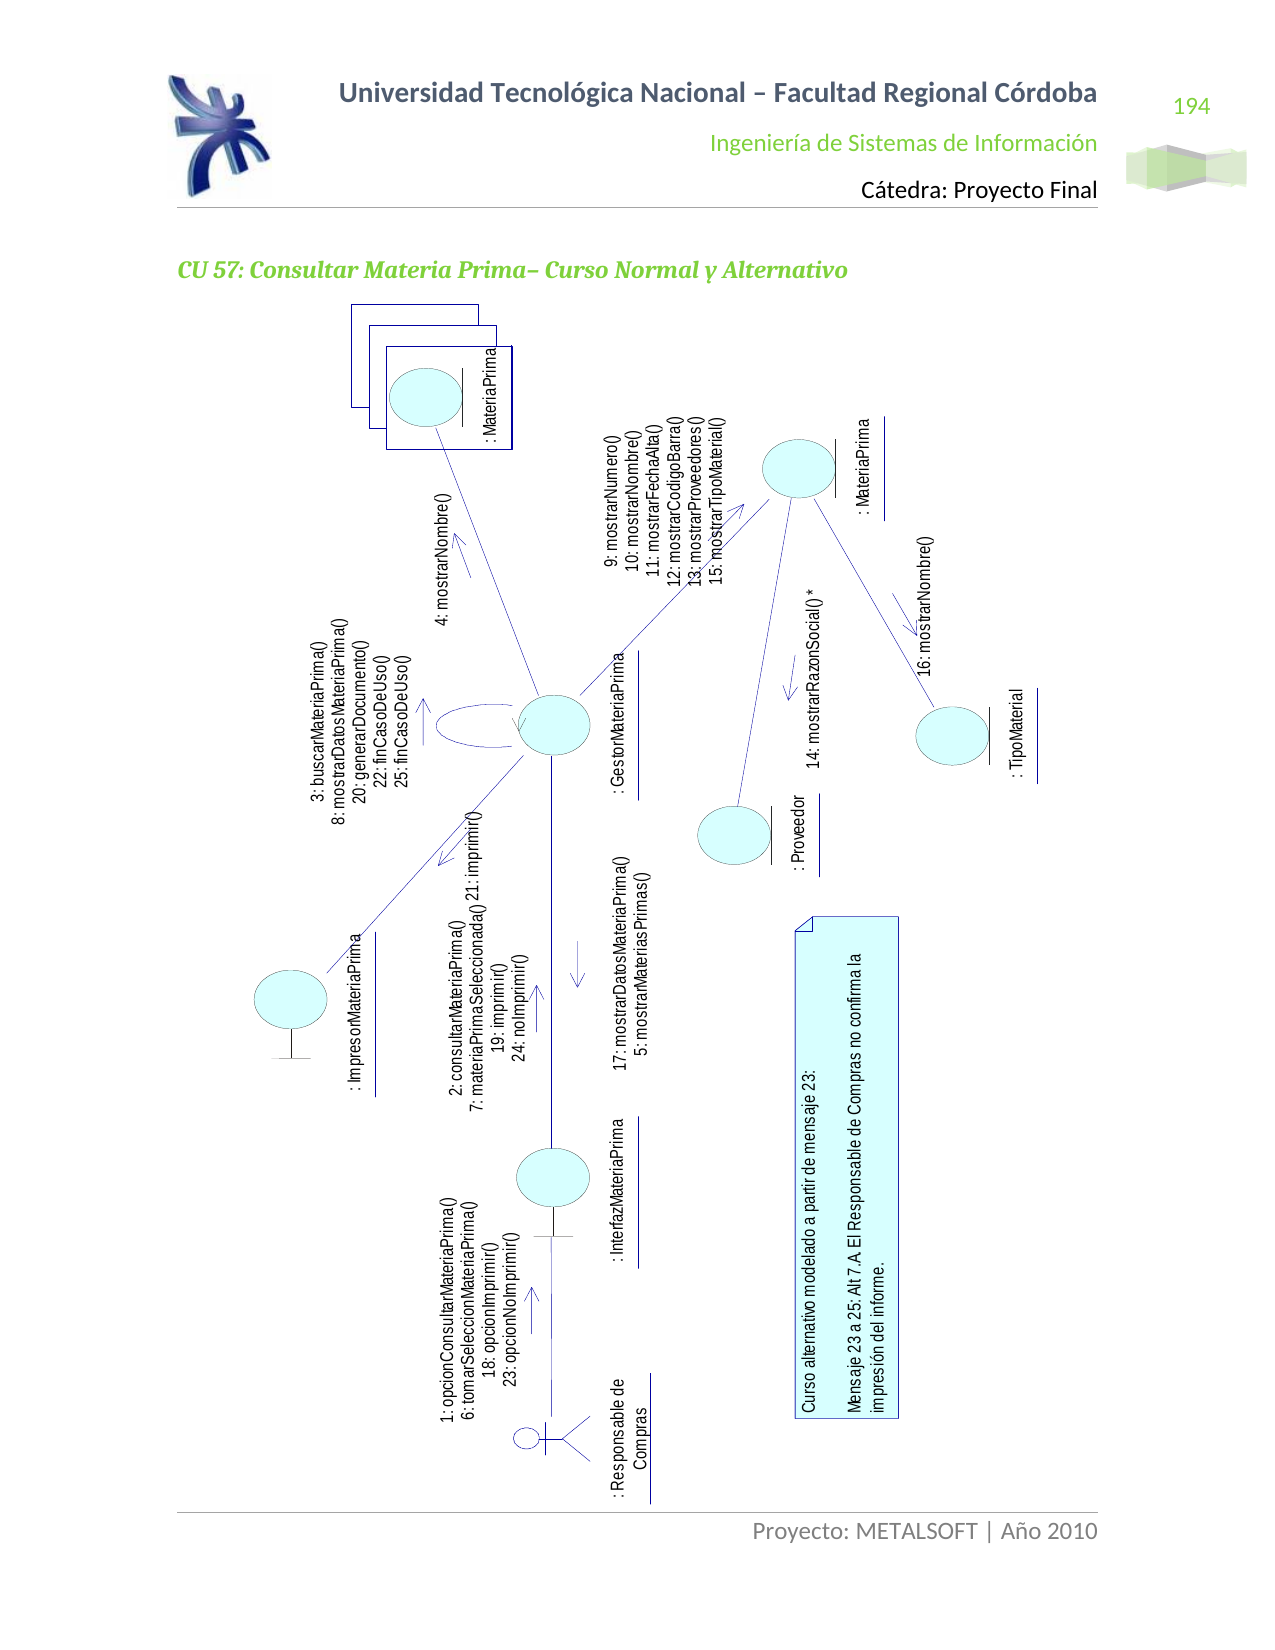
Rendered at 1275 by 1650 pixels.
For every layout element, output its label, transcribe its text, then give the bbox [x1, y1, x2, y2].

picture [167, 74, 272, 199]
text CU 57: Consultar Materia Prima– Curso Normal y Alternativo [177, 256, 1098, 284]
